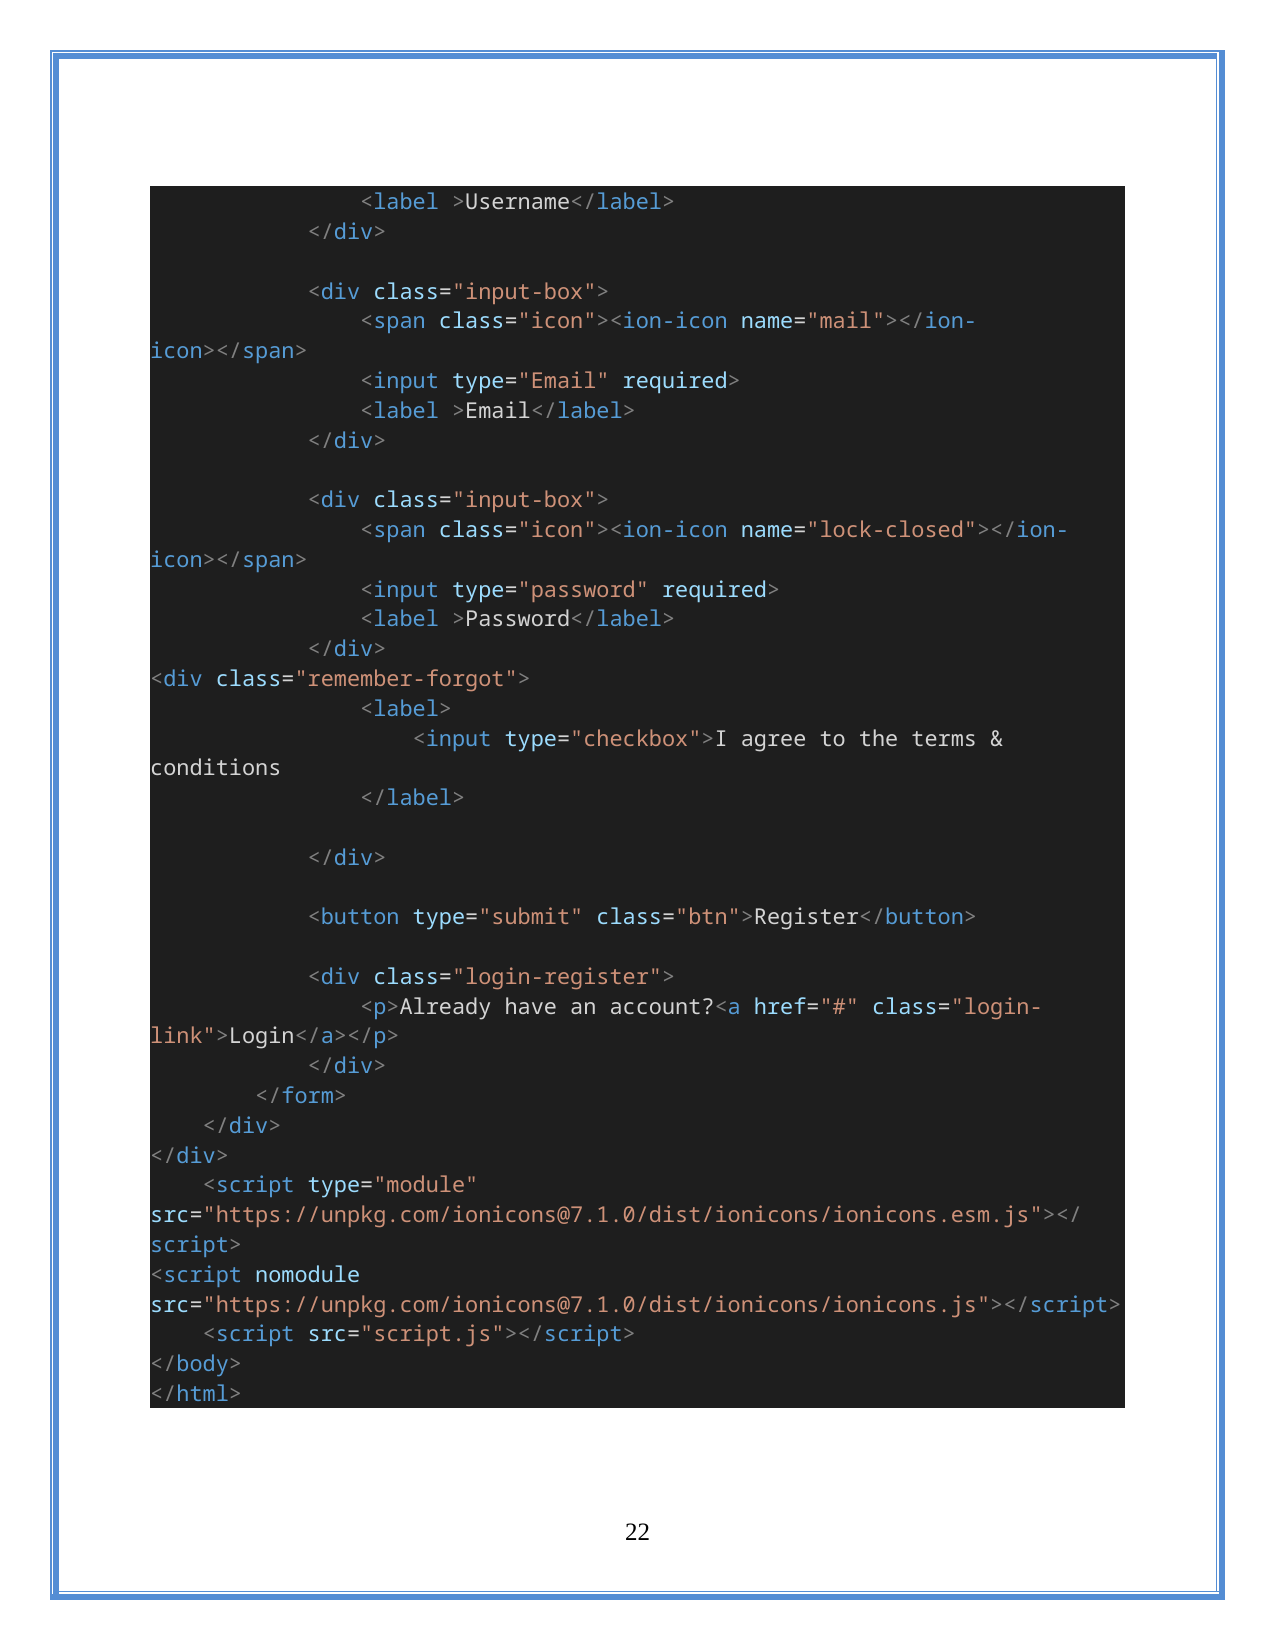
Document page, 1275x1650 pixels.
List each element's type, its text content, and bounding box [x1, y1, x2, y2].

text <script nomodule src="https://unpkg.com/ionicons@7.1.0/dist/ionicons/ionicons.js"></script> [150, 1259, 1125, 1318]
text </div> [150, 1110, 1125, 1140]
text <p>Already have an account?<a href="#" class="login-link">Login</a></p> [150, 991, 1125, 1050]
text </div> [150, 1050, 1125, 1080]
text </div> [150, 842, 1125, 872]
text <span class="icon"><ion-icon name="lock-closed"></ion-icon></span> [150, 514, 1125, 574]
text <label> [150, 693, 1125, 723]
text <input type="password" required> [150, 574, 1125, 603]
text </body> [150, 1348, 1125, 1378]
text <input type="checkbox">I agree to the terms & conditions [150, 723, 1125, 782]
text <input type="Email" required> [150, 365, 1125, 395]
text <span class="icon"><ion-icon name="mail"></ion-icon></span> [150, 306, 1125, 365]
text </html> [150, 1378, 1125, 1408]
text </div> [150, 216, 1125, 246]
text <label >Password</label> [150, 603, 1125, 633]
text <script type="module" src="https://unpkg.com/ionicons@7.1.0/dist/ionicons/ionicons.esm.js"></script> [150, 1169, 1125, 1259]
text </div> [150, 633, 1125, 663]
text <div class="input-box"> [150, 484, 1125, 514]
text <div class="remember-forgot"> [150, 663, 1125, 693]
text <script src="script.js"></script> [150, 1318, 1125, 1348]
text <label >Email</label> [150, 395, 1125, 425]
text <button type="submit" class="btn">Register</button> [150, 901, 1125, 931]
text <div class="login-register"> [150, 961, 1125, 991]
text </div> [150, 425, 1125, 454]
text </div> [150, 1140, 1125, 1169]
text </label> [150, 782, 1125, 812]
text <div class="input-box"> [150, 276, 1125, 306]
text </form> [150, 1080, 1125, 1110]
text <label >Username</label> [150, 186, 1125, 216]
